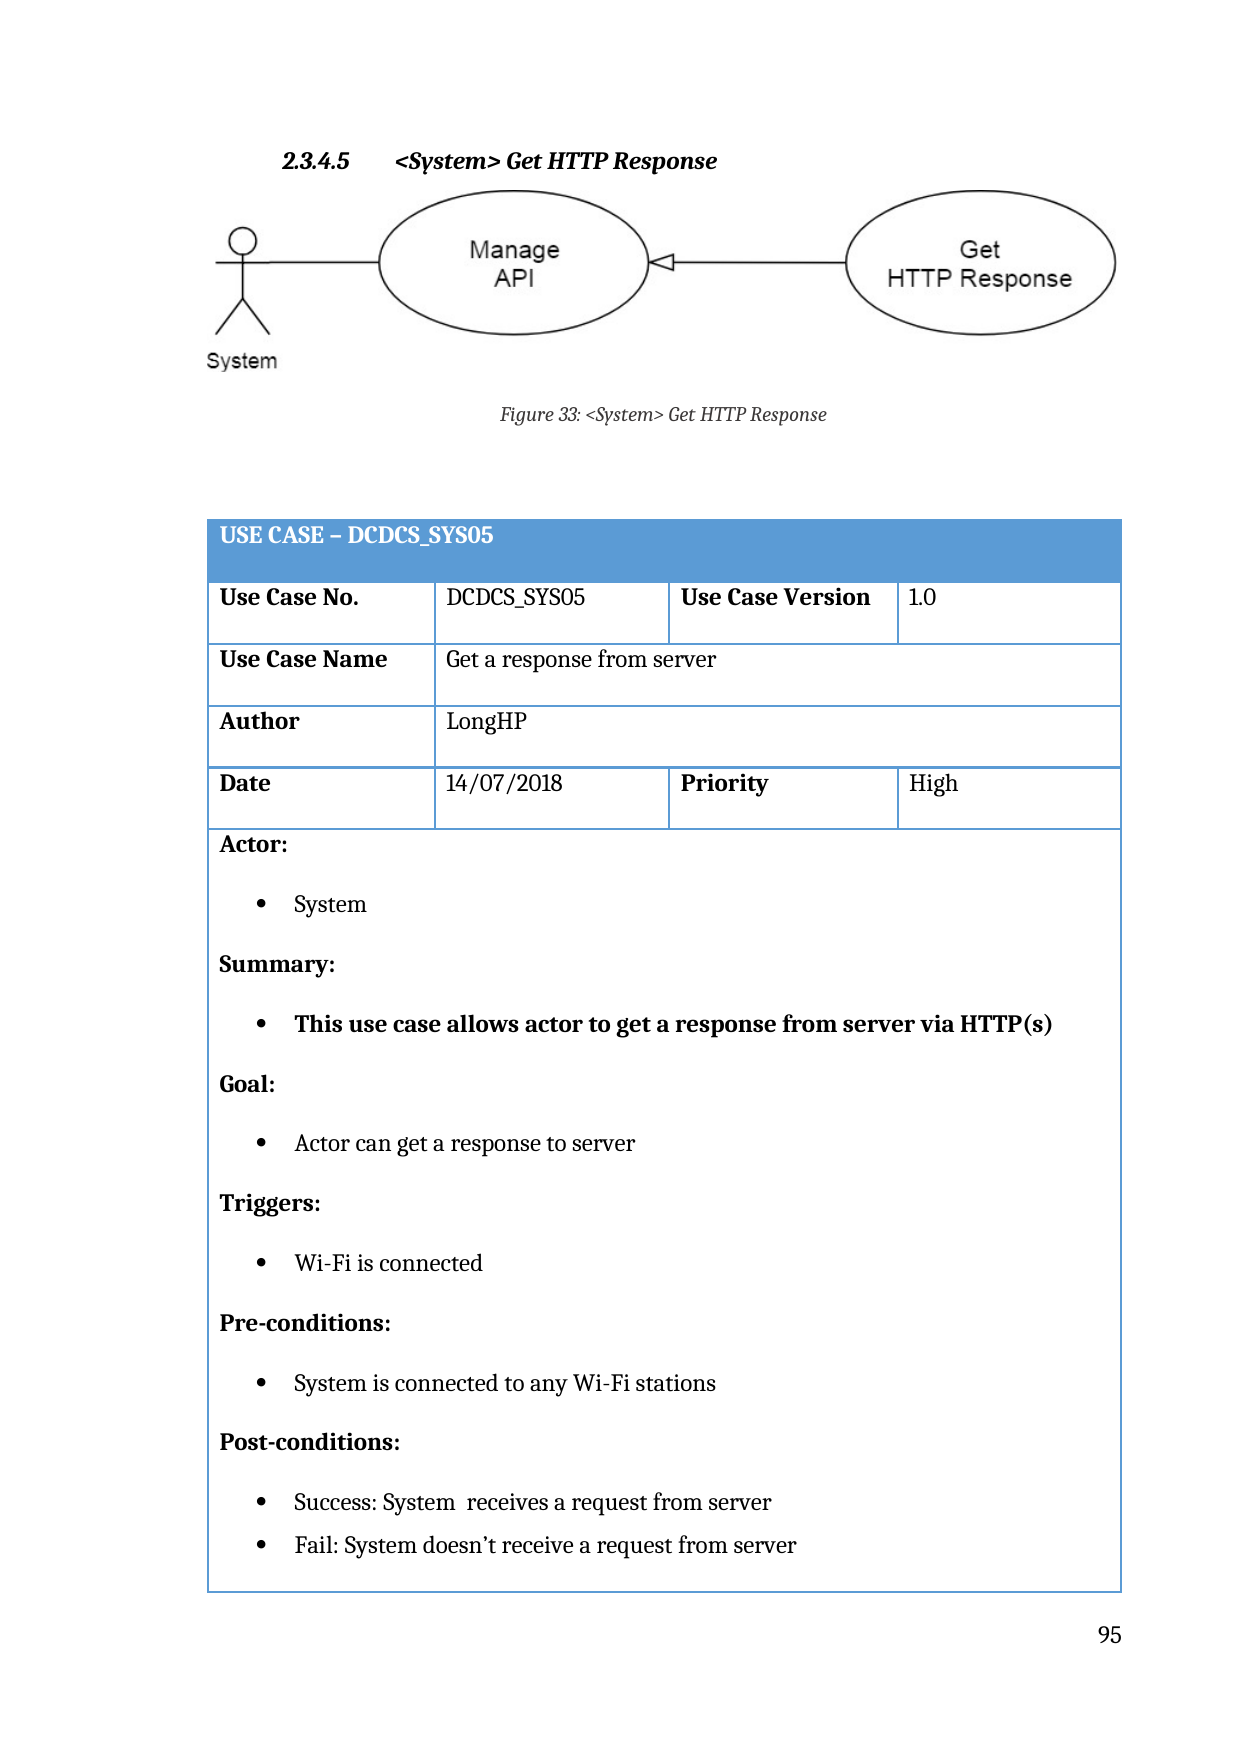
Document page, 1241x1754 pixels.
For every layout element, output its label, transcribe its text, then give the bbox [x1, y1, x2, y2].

table_cell LongHP [436, 707, 1120, 766]
table_cell High [899, 769, 1120, 828]
table_header USE CASE – DCDCS_SYS05 [209, 521, 1120, 581]
table_cell Use Case Name [209, 645, 434, 705]
table_cell Use Case Version [670, 583, 897, 643]
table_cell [209, 830, 1120, 1591]
table_cell 1.0 [899, 583, 1120, 643]
table_cell Get a response from server [436, 645, 1120, 705]
table_cell Use Case No. [209, 583, 434, 643]
text Figure 33: <System> Get HTTP Response [207, 403, 1122, 427]
table_cell Date [209, 769, 434, 828]
subtitle <System> Get HTTP Response [282, 147, 1122, 176]
table_cell DCDCS_SYS05 [436, 583, 668, 643]
table_cell Priority [670, 769, 897, 828]
table_cell 14/07/2018 [436, 769, 668, 828]
table_cell Author [209, 707, 434, 766]
picture [207, 190, 1117, 372]
